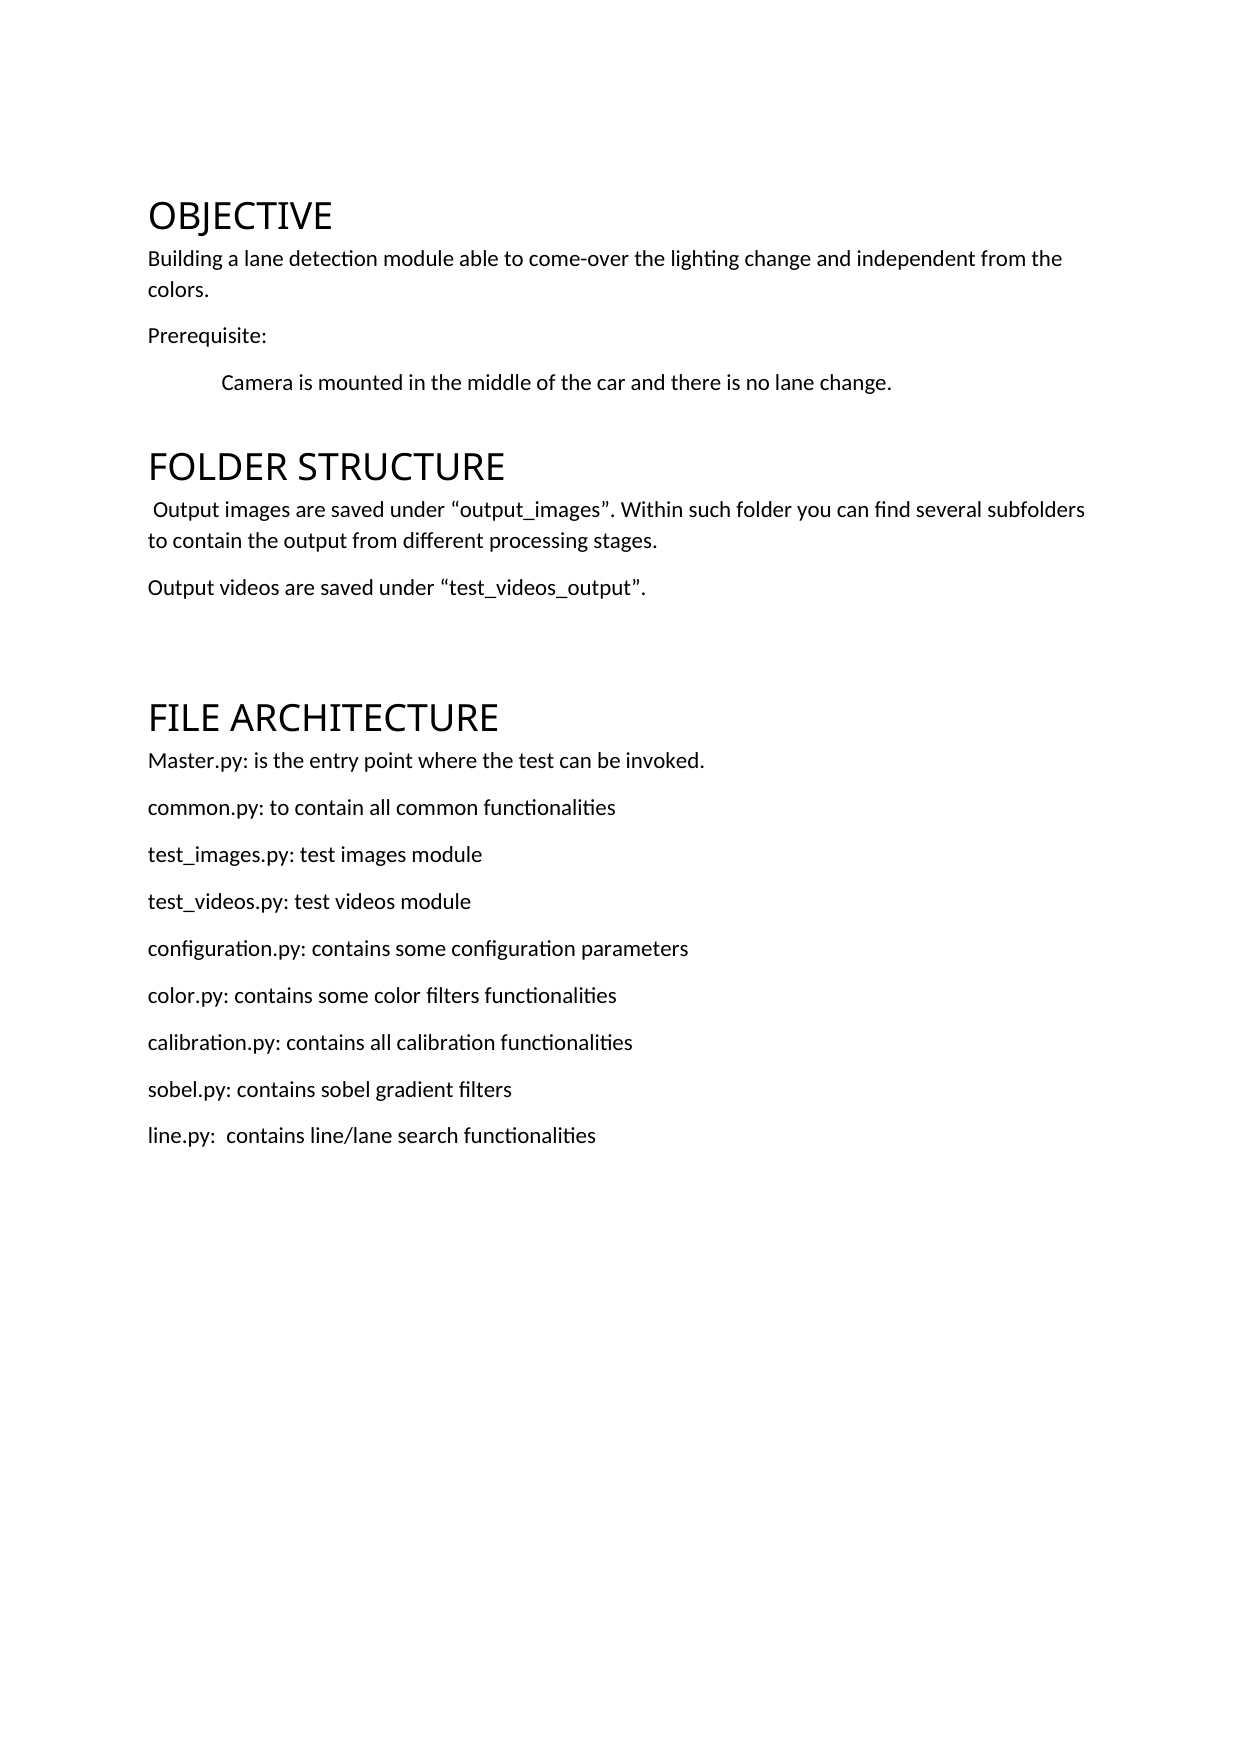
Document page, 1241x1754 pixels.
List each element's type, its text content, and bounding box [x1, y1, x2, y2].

text color.py: contains some color filters functionalities [148, 981, 1093, 1009]
text configuration.py: contains some configuration parameters [148, 934, 1093, 962]
subtitle Folder structure [148, 440, 1093, 491]
text Output images are saved under “output_images”. Within such folder you can find several subfolders to contain the output from different processing stages. [148, 496, 1093, 554]
text line.py: contains line/lane search functionalities [148, 1122, 1093, 1149]
text test_images.py: test images module [148, 840, 1093, 868]
text Camera is mounted in the middle of the car and there is no lane change. [148, 368, 1093, 396]
subtitle Objective [148, 189, 1093, 240]
text common.py: to contain all common functionalities [148, 793, 1093, 821]
subtitle File Architecture [148, 691, 1093, 742]
text Building a lane detection module able to come-over the lighting change and independent from the colors. [148, 244, 1093, 303]
text test_videos.py: test videos module [148, 887, 1093, 915]
text calibration.py: contains all calibration functionalities [148, 1028, 1093, 1056]
text Output videos are saved under “test_videos_output”. [148, 573, 1093, 601]
text sobel.py: contains sobel gradient filters [148, 1075, 1093, 1103]
text Prerequisite: [148, 322, 1093, 349]
text Master.py: is the entry point where the test can be invoked. [148, 747, 1093, 774]
